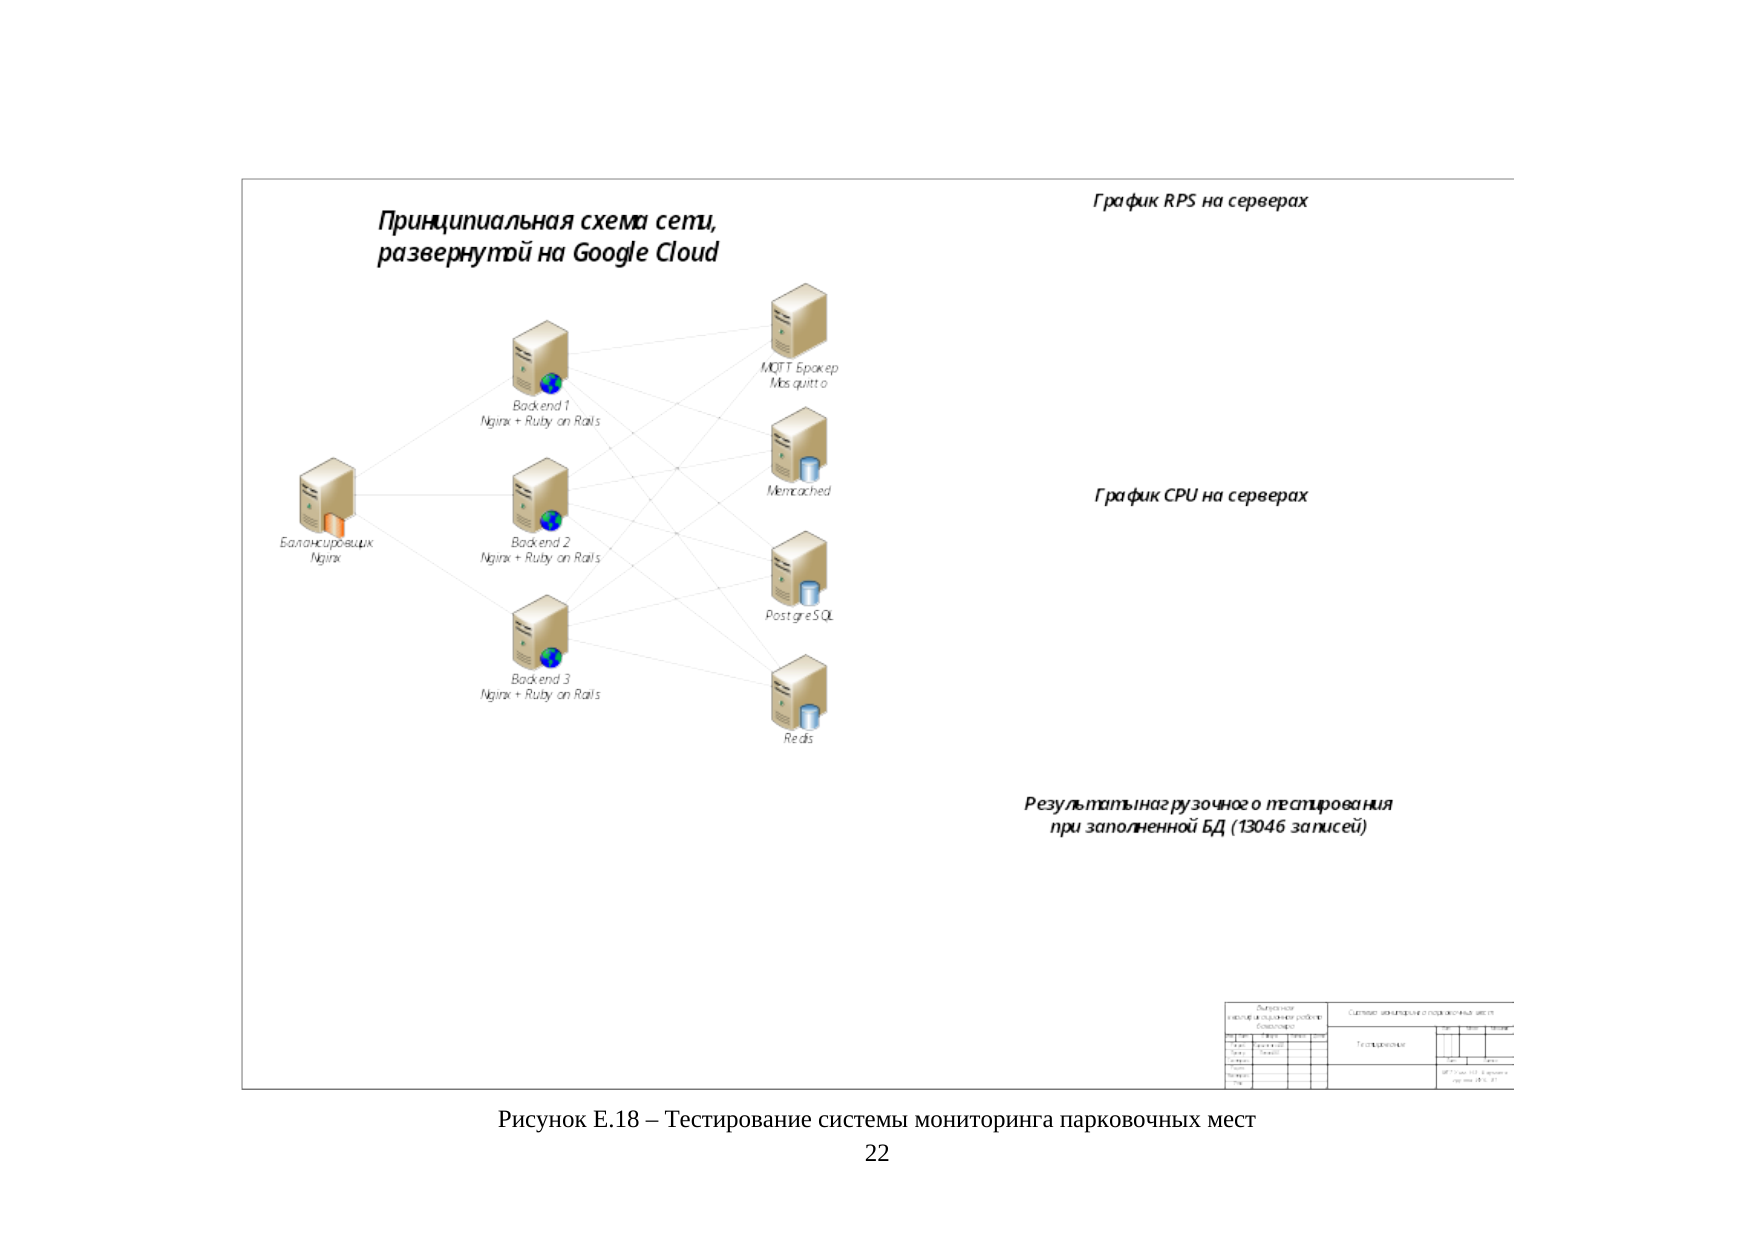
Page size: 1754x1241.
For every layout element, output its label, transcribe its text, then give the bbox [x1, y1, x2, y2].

text Рисунок Е.18 – Тестирование системы мониторинга парковочных мест [118, 1104, 1636, 1133]
